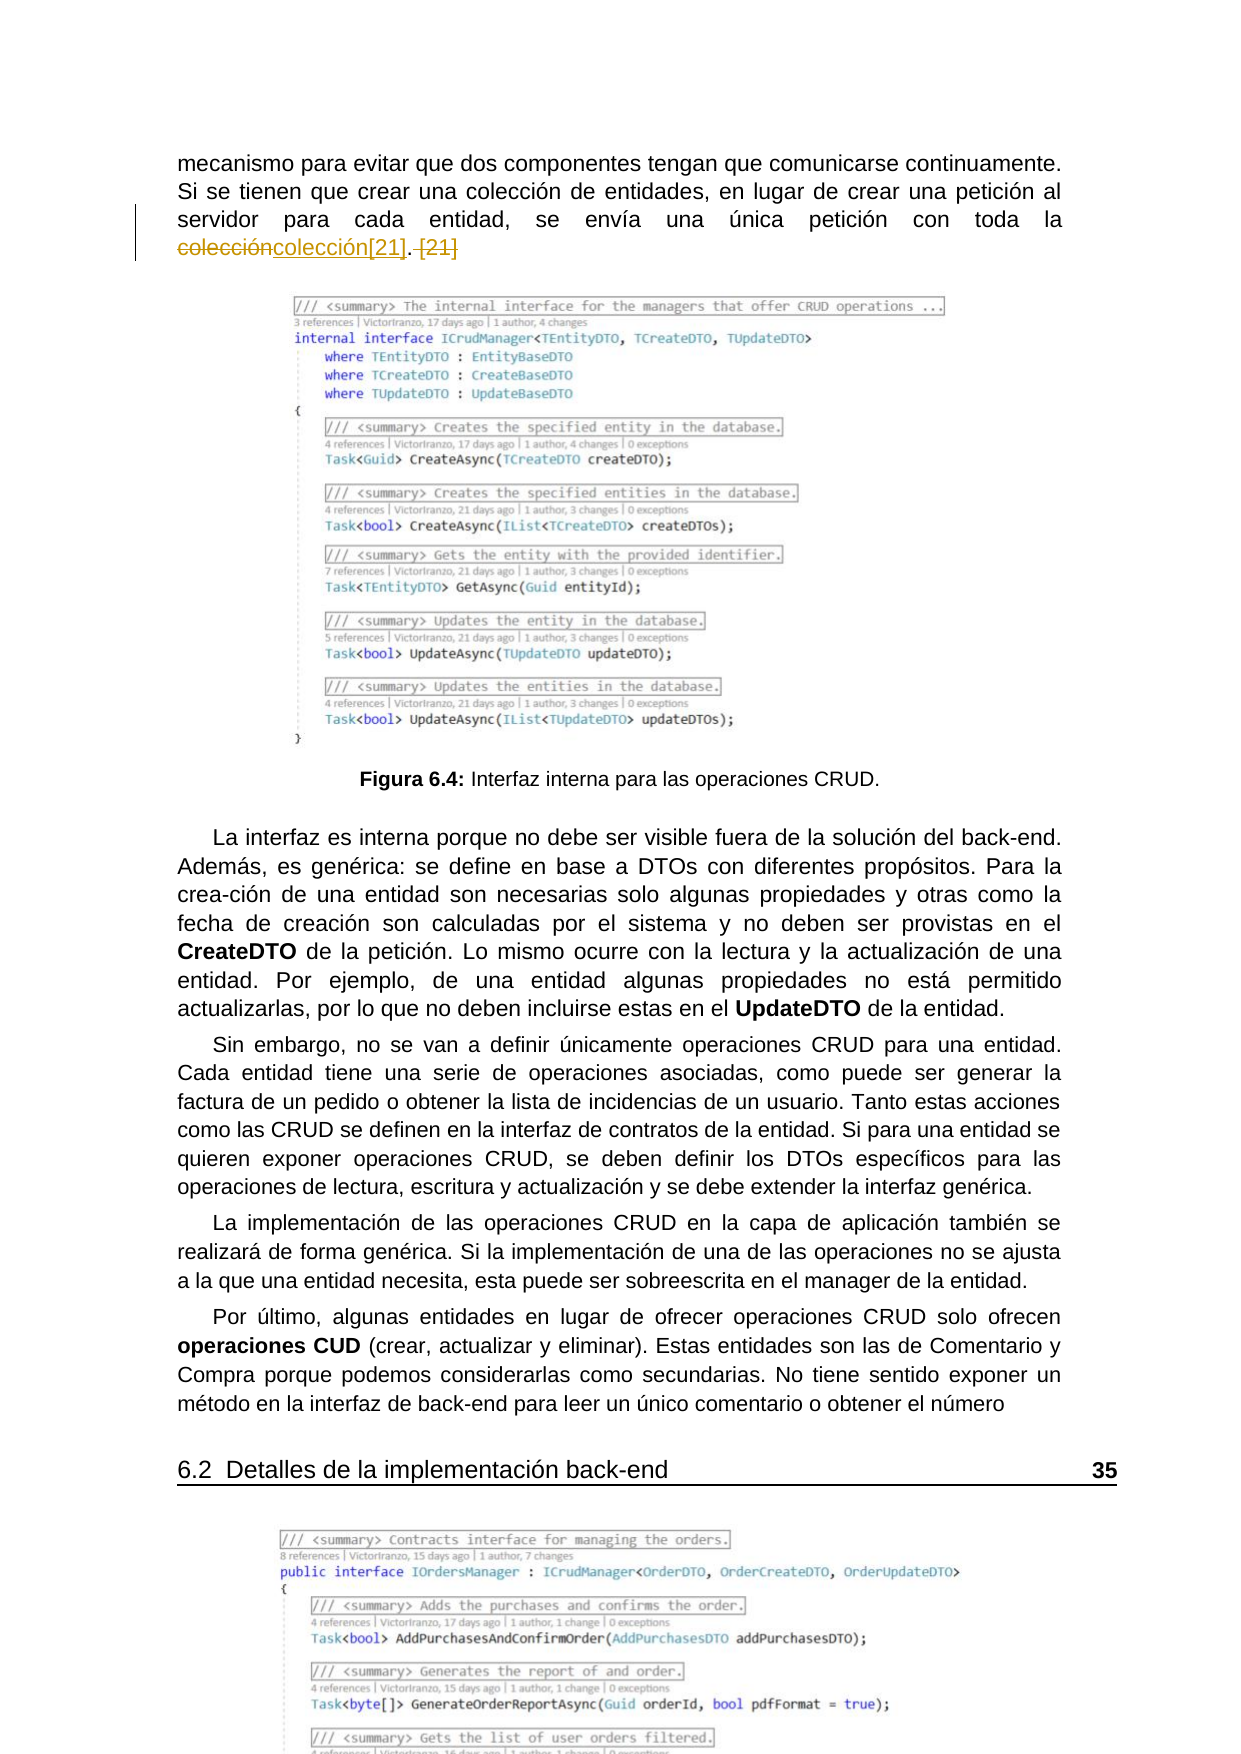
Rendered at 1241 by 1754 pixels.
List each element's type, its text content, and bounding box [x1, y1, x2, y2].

table_header 35 [859, 1446, 1117, 1484]
picture [289, 291, 952, 749]
text Sin embargo, no se van a definir únicamente operaciones CRUD para una entidad. Cada entidad tiene una serie de operaciones asociadas, como puede ser generar la factura de un pedido o obtener la lista de incidencias de un usuario. Tanto estas acciones como las CRUD se definen en la interfaz de contratos de la entidad. Si para una entidad se quieren exponer operaciones CRUD, se deben definir los DTOs específicos para las operaciones de lectura, escritura y actualización y se debe extender la interfaz genérica. [177, 1032, 1062, 1199]
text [177, 150, 1062, 261]
text Por último, algunas entidades en lugar de ofrecer operaciones CRUD solo ofrecen operaciones CUD (crear, actualizar y eliminar). Estas entidades son las de Comentario y Compra porque podemos considerarlas como secundarias. No tiene sentido exponer un método en la interfaz de back-end para leer un único comentario o obtener el número [177, 1304, 1062, 1416]
text La implementación de las operaciones CRUD en la capa de aplicación también se realizará de forma genérica. Si la implementación de una de las operaciones no se ajusta a la que una entidad necesita, esta puede ser sobreescrita en el manager de la entidad. [177, 1210, 1062, 1293]
table_header 6.2 Detalles de la implementación back-end [177, 1446, 858, 1484]
text La interfaz es interna porque no debe ser visible fuera de la solución del back-end. Además, es genérica: se define en base a DTOs con diferentes propósitos. Para la crea-ción de una entidad son necesarias solo algunas propiedades y otras como la fecha de creación son calculadas por el sistema y no deben ser provistas en el CreateDTO de la petición. Lo mismo ocurre con la lectura y la actualización de una entidad. Por ejemplo, de una entidad algunas propiedades no está permitido actualizarlas, por lo que no deben incluirse estas en el UpdateDTO de la entidad. [177, 824, 1062, 1021]
picture [273, 1524, 967, 1754]
text Figura 6.4: Interfaz interna para las operaciones CRUD. [150, 767, 1089, 791]
